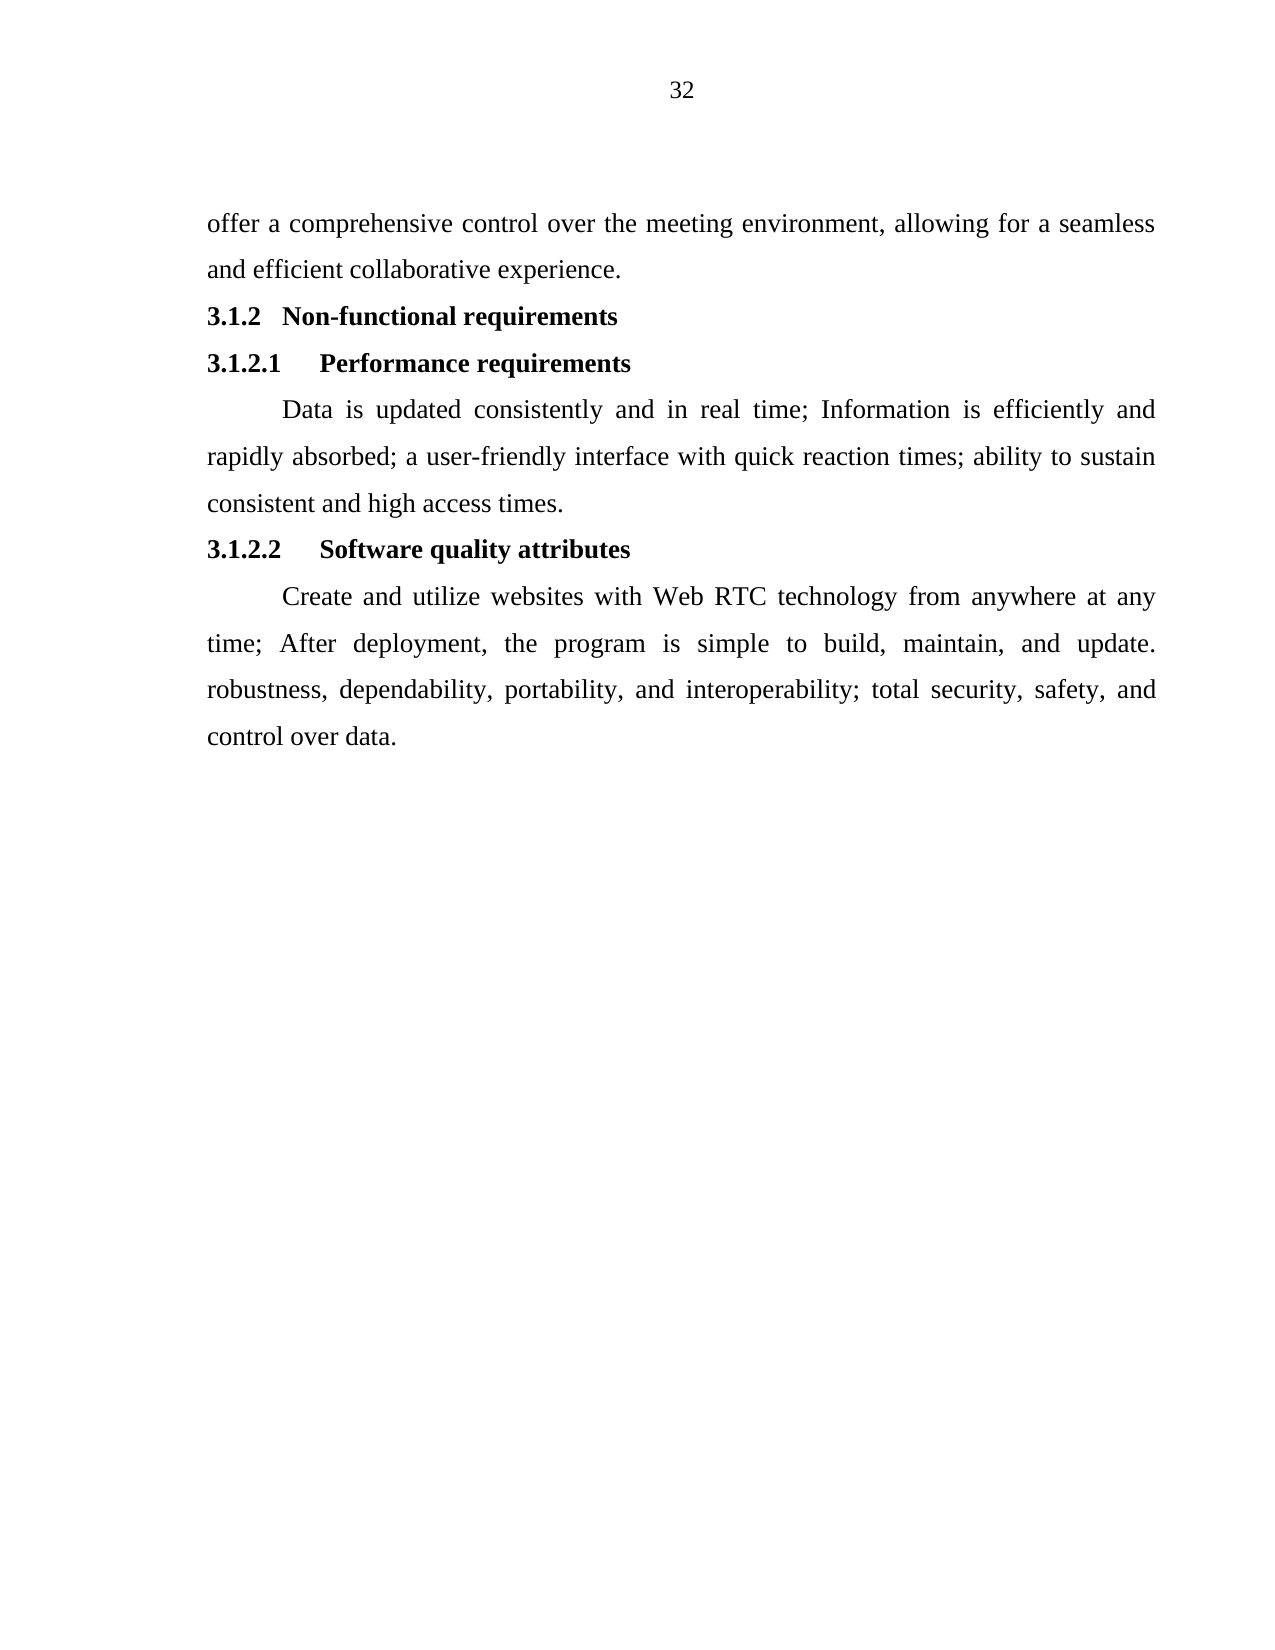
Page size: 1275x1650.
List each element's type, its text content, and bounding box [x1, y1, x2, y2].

text Data is updated consistently and in real time; Information is efficiently and rapidly absorbed; a user-friendly interface with quick reaction times; ability to sustain consistent and high access times. [207, 393, 1157, 518]
list Non-functional requirements [207, 300, 1157, 331]
text Create and utilize websites with Web RTC technology from anywhere at any time; After deployment, the program is simple to build, maintain, and update. robustness, dependability, portability, and interoperability; total security, safety, and control over data. [207, 580, 1157, 751]
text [207, 207, 1157, 284]
list Performance requirements [207, 347, 1157, 378]
list Software quality attributes [207, 533, 1157, 564]
